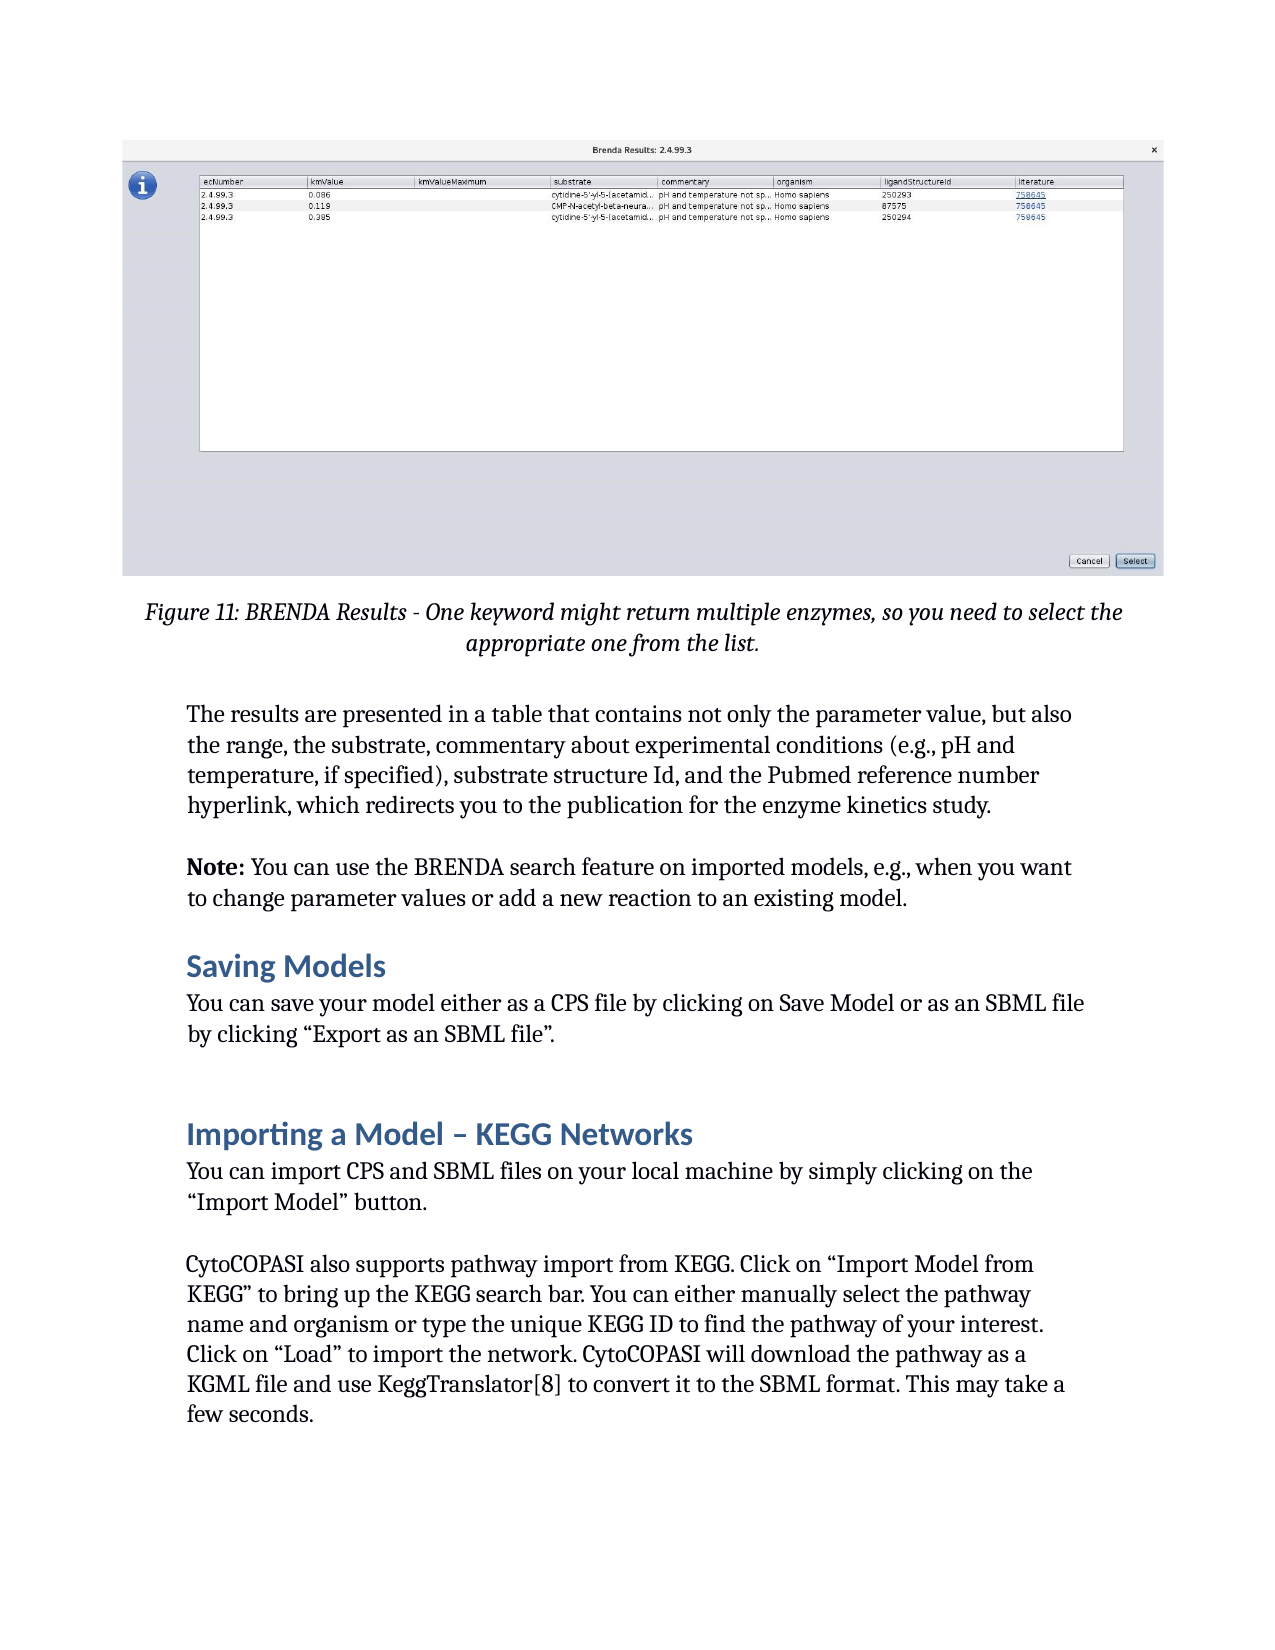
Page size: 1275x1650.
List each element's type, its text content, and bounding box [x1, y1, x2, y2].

text You can import CPS and SBML files on your local machine by simply clicking on the “Import Model” button. [186, 1157, 1088, 1216]
text CytoCOPASI also supports pathway import from KEGG. Click on “Import Model from KEGG” to bring up the KEGG search bar. You can either manually select the pathway name and organism or type the unique KEGG ID to find the pathway of your interest. Click on “Load” to import the network. CytoCOPASI will download the pathway as a KGML file and use KeggTranslator[8] to convert it to the SBML format. This may take a few seconds. [186, 1249, 1093, 1429]
text Note: You can use the BRENDA search feature on imported models, e.g., when you want to change parameter values or add a new reaction to an existing model. [186, 853, 1088, 912]
picture [122, 140, 1164, 576]
text The results are presented in a table that contains not only the parameter value, but also the range, the substrate, commentary about experimental conditions (e.g., pH and temperature, if specified), substrate structure Id, and the Pubmed reference number hyperlink, which redirects you to the publication for the enzyme kinetics study. [186, 700, 1088, 820]
subtitle Saving Models [186, 945, 1164, 986]
text Figure 11: BRENDA Results - One keyword might return multiple enzymes, so you need to select the appropriate one from the list. [144, 598, 1164, 657]
subtitle Importing a Model – KEGG Networks [186, 1113, 1164, 1154]
text You can save your model either as a CPS file by clicking on Save Model or as an SBML file by clicking “Export as an SBML file”. [186, 989, 1088, 1048]
